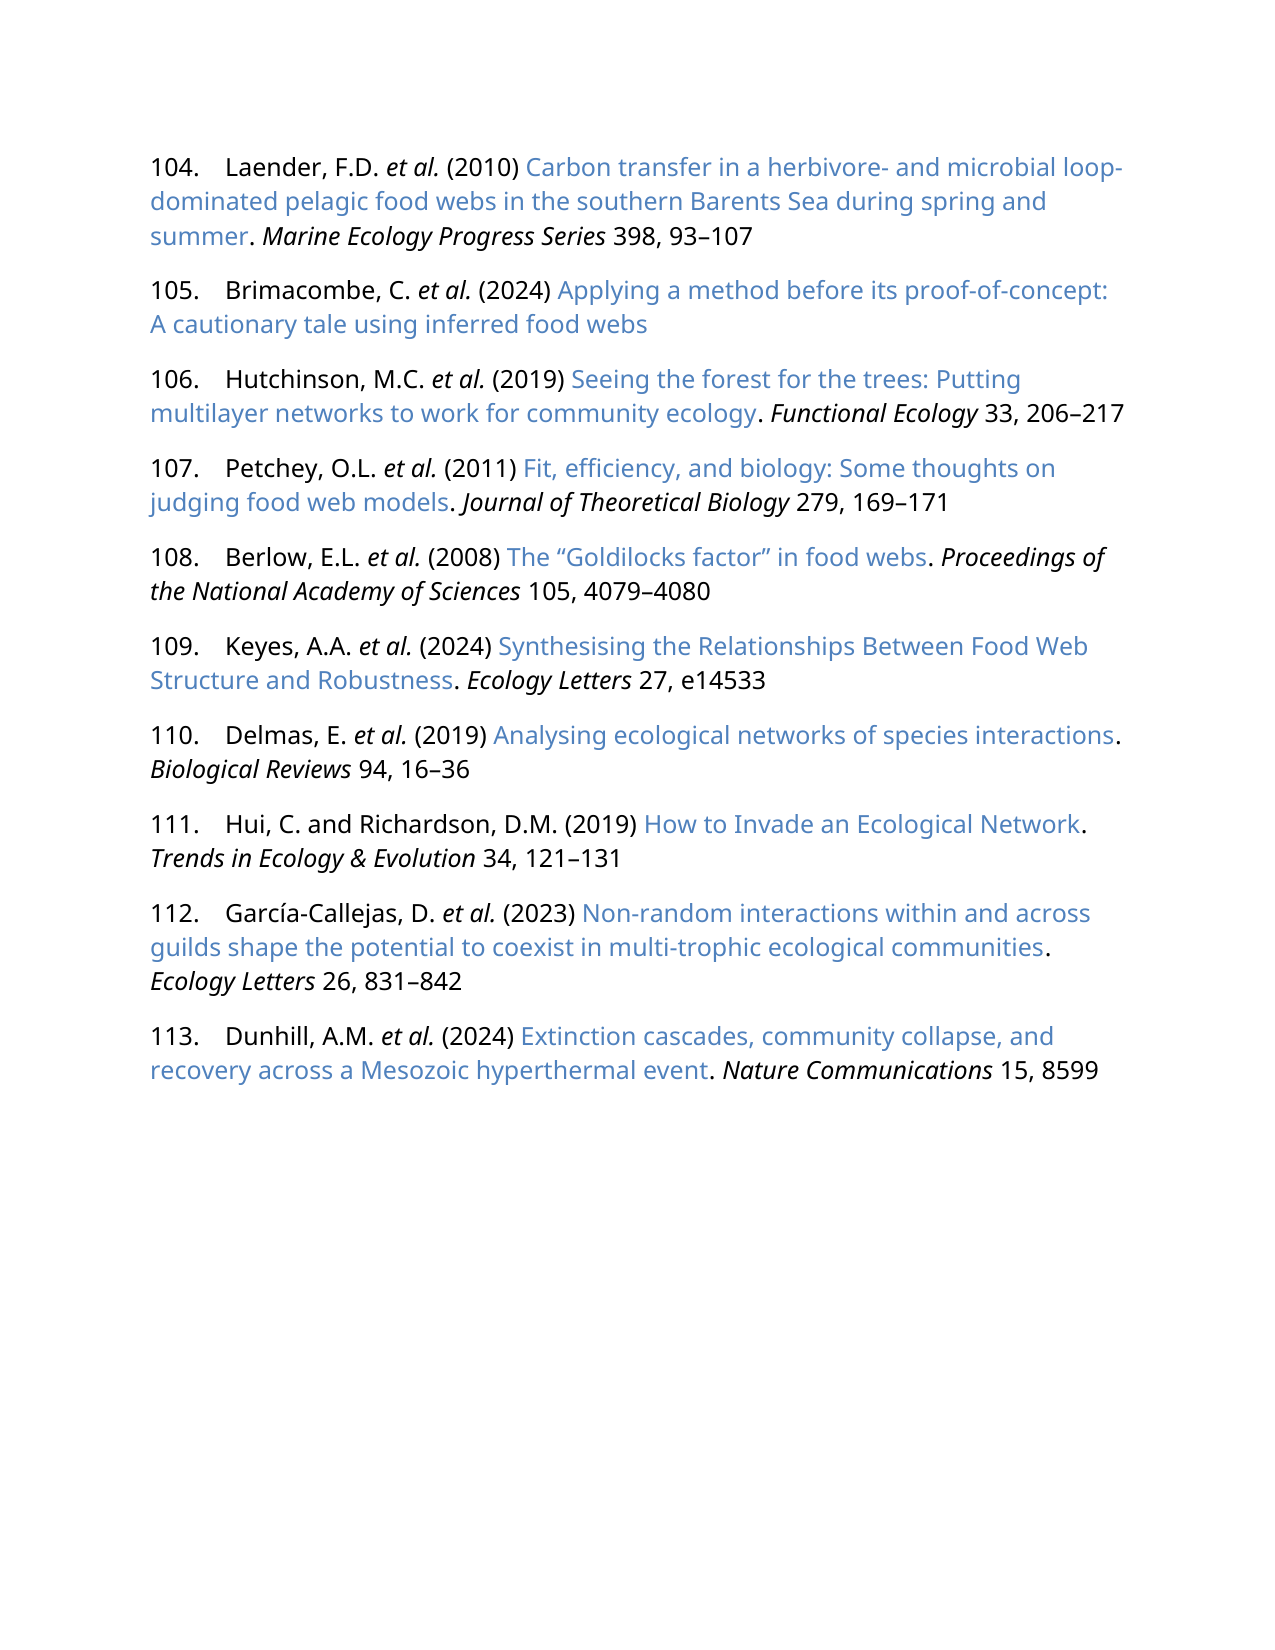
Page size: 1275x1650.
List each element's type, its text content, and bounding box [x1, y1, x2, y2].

text 104. Laender, F.D. et al. (2010) Carbon transfer in a herbivore- and microbial loop-dominated pelagic food webs in the southern Barents Sea during spring and summer. Marine Ecology Progress Series 398, 93–107 [150, 150, 1125, 252]
text 109. Keyes, A.A. et al. (2024) Synthesising the Relationships Between Food Web Structure and Robustness. Ecology Letters 27, e14533 [150, 629, 1125, 697]
text 105. Brimacombe, C. et al. (2024) Applying a method before its proof-of-concept: A cautionary tale using inferred food webs [150, 273, 1125, 341]
text 113. Dunhill, A.M. et al. (2024) Extinction cascades, community collapse, and recovery across a Mesozoic hyperthermal event. Nature Communications 15, 8599 [150, 1019, 1125, 1087]
text 110. Delmas, E. et al. (2019) Analysing ecological networks of species interactions. Biological Reviews 94, 16–36 [150, 718, 1125, 786]
text 111. Hui, C. and Richardson, D.M. (2019) How to Invade an Ecological Network. Trends in Ecology & Evolution 34, 121–131 [150, 807, 1125, 875]
text 112. García-Callejas, D. et al. (2023) Non-random interactions within and across guilds shape the potential to coexist in multi-trophic ecological communities. Ecology Letters 26, 831–842 [150, 896, 1125, 998]
text 108. Berlow, E.L. et al. (2008) The “Goldilocks factor” in food webs. Proceedings of the National Academy of Sciences 105, 4079–4080 [150, 540, 1125, 608]
text 107. Petchey, O.L. et al. (2011) Fit, efficiency, and biology: Some thoughts on judging food web models. Journal of Theoretical Biology 279, 169–171 [150, 451, 1125, 519]
text 106. Hutchinson, M.C. et al. (2019) Seeing the forest for the trees: Putting multilayer networks to work for community ecology. Functional Ecology 33, 206–217 [150, 362, 1125, 430]
